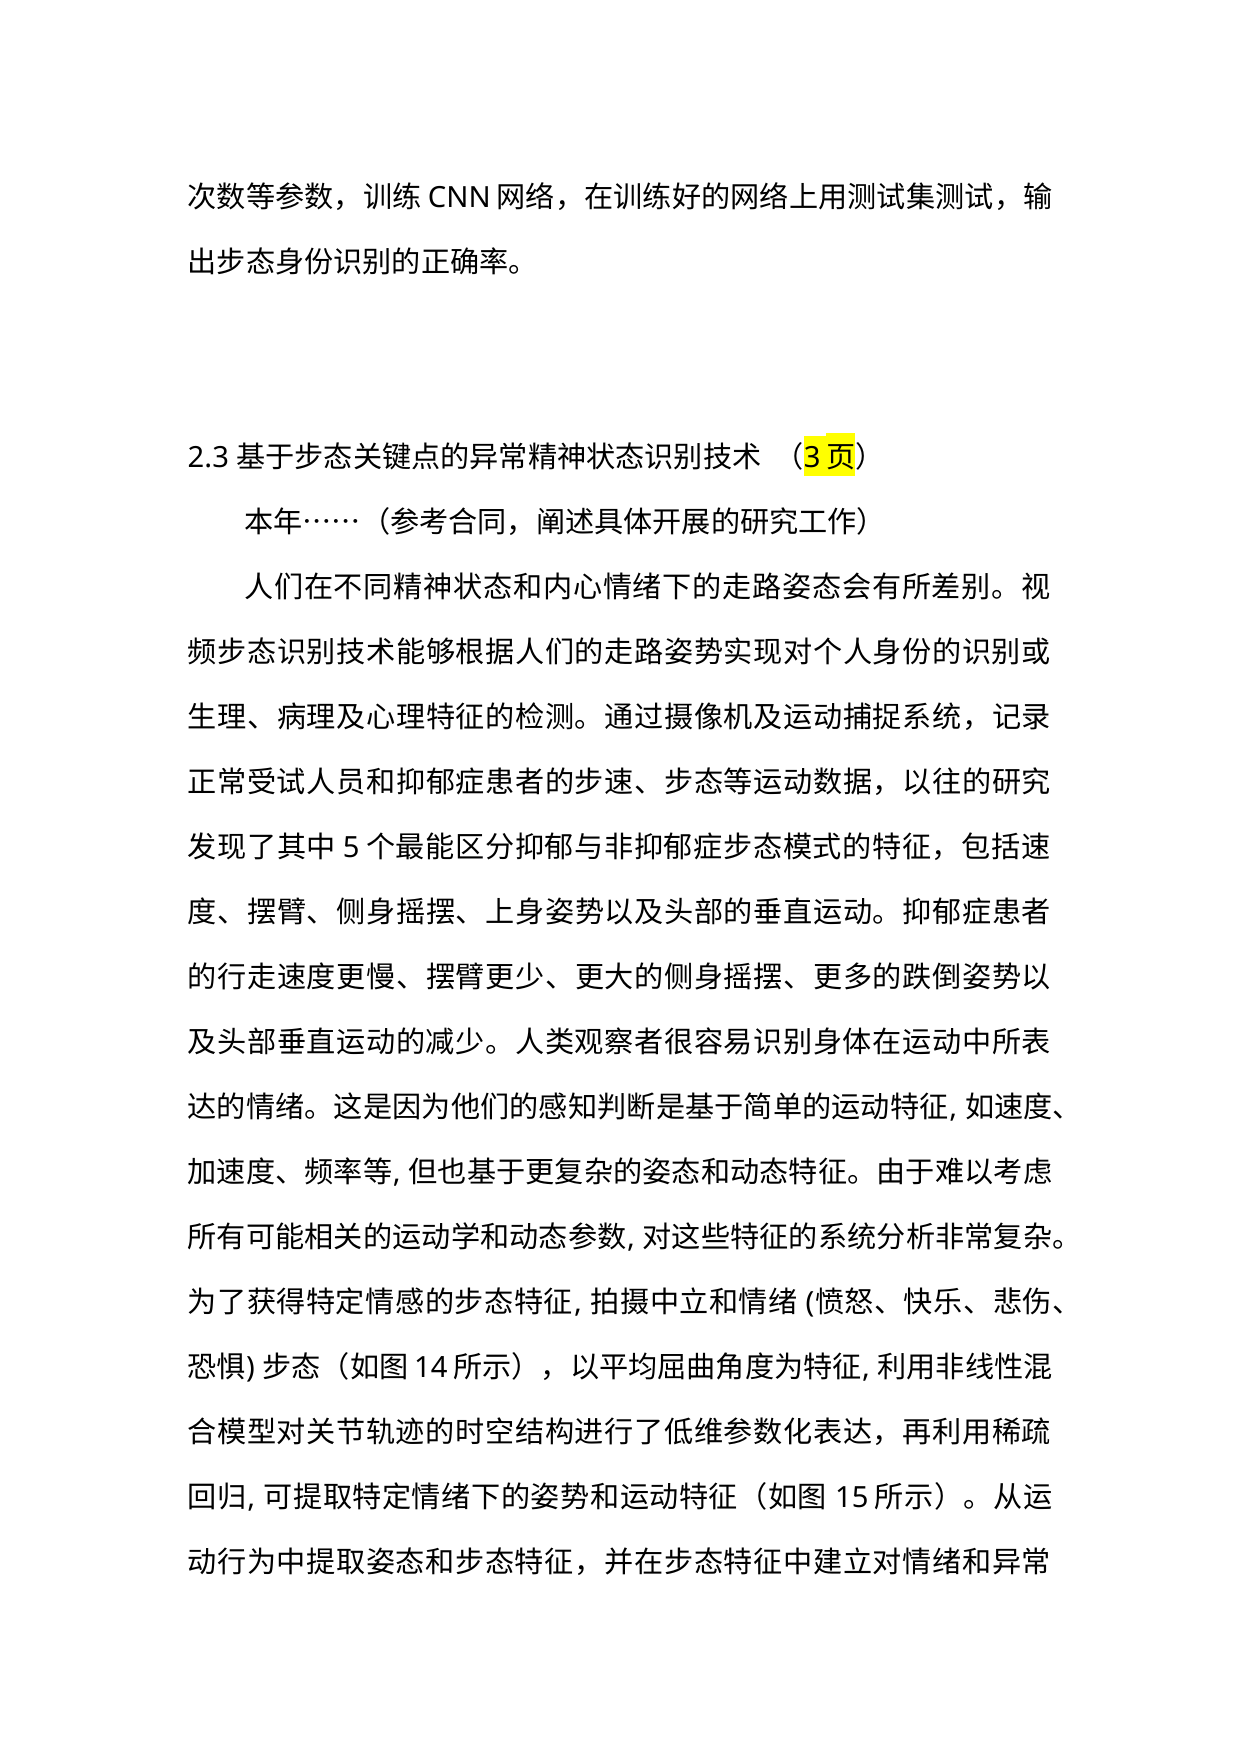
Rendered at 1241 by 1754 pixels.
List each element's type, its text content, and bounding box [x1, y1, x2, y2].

text 本年……（参考合同，阐述具体开展的研究工作） [187, 487, 1053, 552]
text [187, 552, 1053, 1592]
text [187, 162, 1053, 292]
text 2.3 基于步态关键点的异常精神状态识别技术 （3页） [187, 422, 1031, 487]
